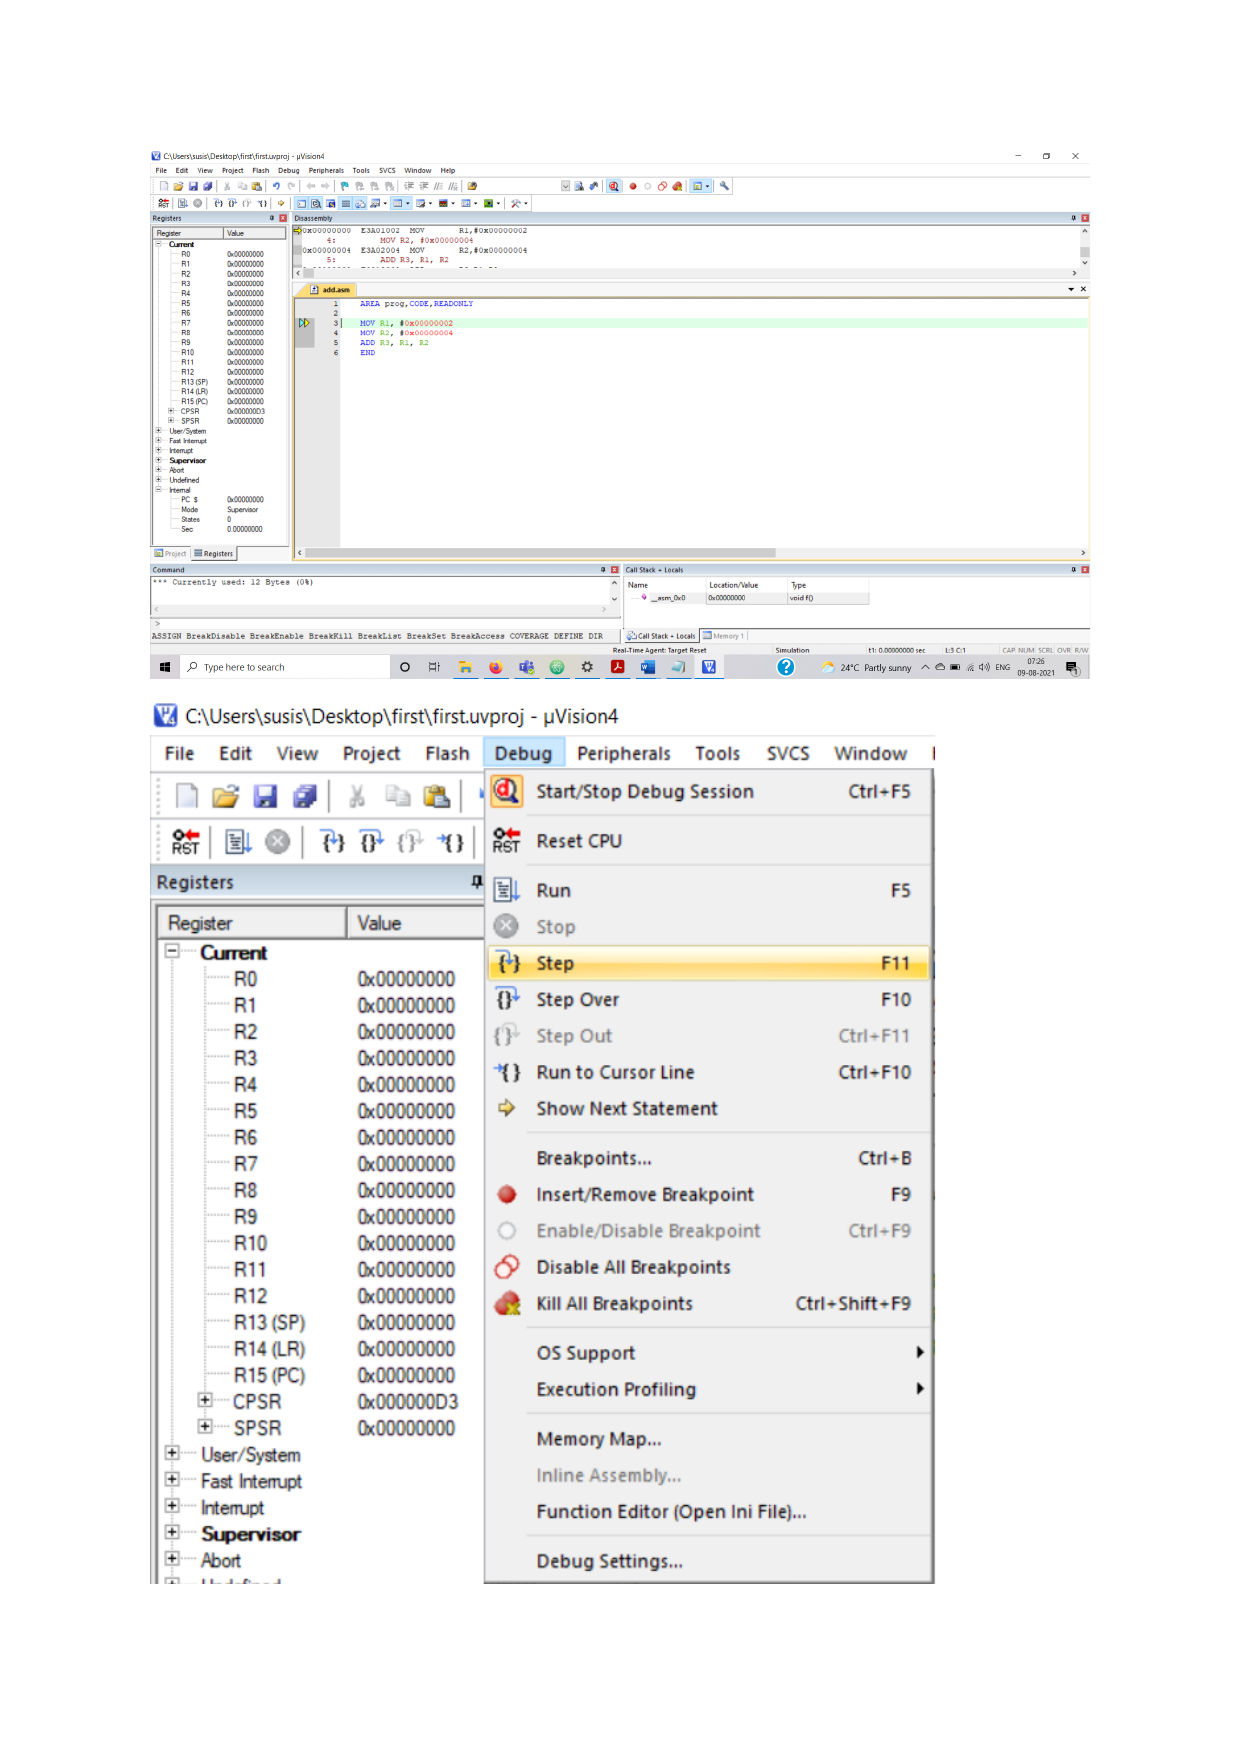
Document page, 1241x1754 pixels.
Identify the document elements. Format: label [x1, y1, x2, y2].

picture [150, 150, 1091, 679]
picture [150, 697, 936, 1584]
